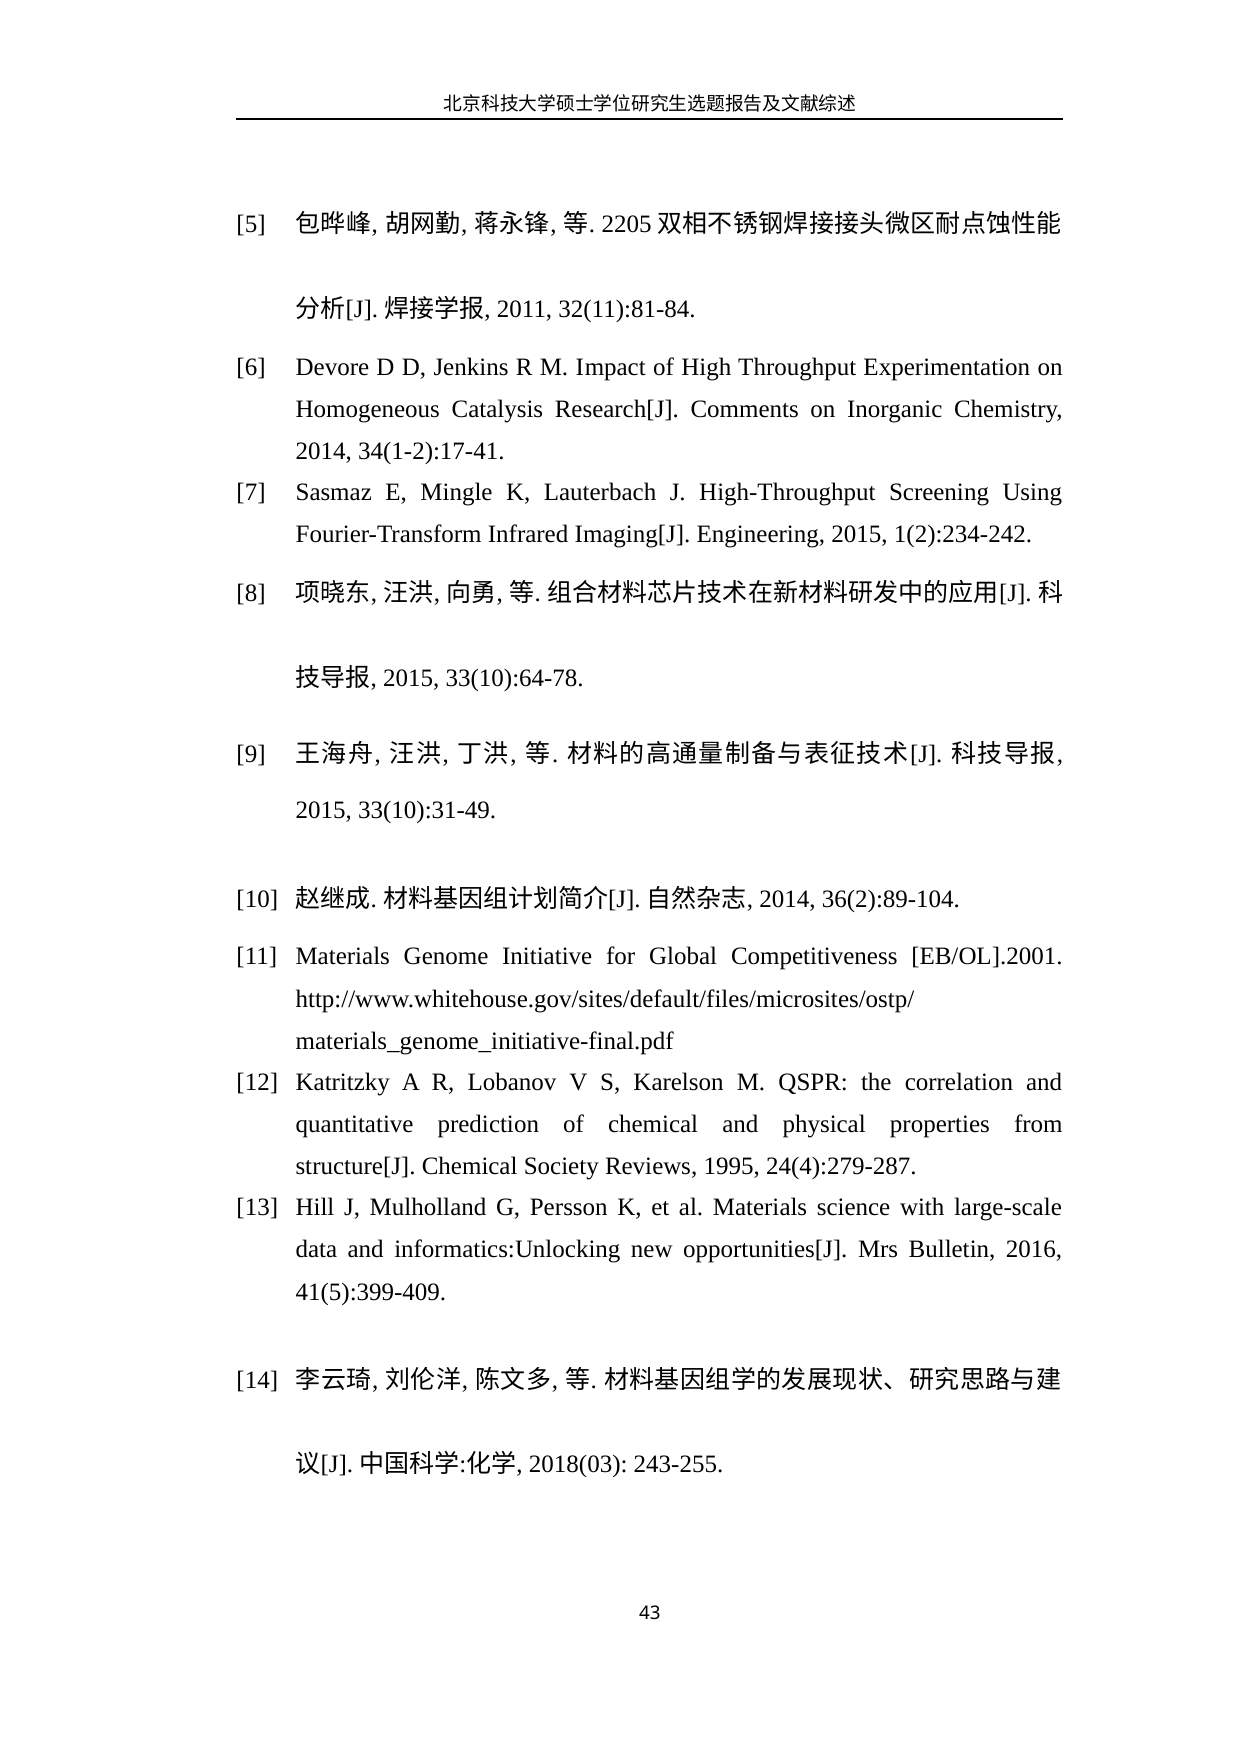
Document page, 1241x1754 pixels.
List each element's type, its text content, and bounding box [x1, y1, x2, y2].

list 王海舟, 汪洪, 丁洪, 等. 材料的高通量制备与表征技术[J]. 科技导报, 2015, 33(10):31-49. [236, 719, 1063, 826]
list Materials Genome Initiative for Global Competitiveness [EB/OL].2001. http://www.whitehouse.gov/sites/default/files/microsites/ostp/ materials_genome_initiative-final.pdf [236, 939, 1063, 1056]
list Sasmaz E, Mingle K, Lauterbach J. High-Throughput Screening Using Fourier-Transform Infrared Imaging[J]. Engineering, 2015, 1(2):234-242. [236, 475, 1063, 550]
list 项晓东, 汪洪, 向勇, 等. 组合材料芯片技术在新材料研发中的应用[J]. 科技导报, 2015, 33(10):64-78. [236, 558, 1063, 708]
list Katritzky A R, Lobanov V S, Karelson M. QSPR: the correlation and quantitative prediction of chemical and physical properties from structure[J]. Chemical Society Reviews, 1995, 24(4):279-287. [236, 1065, 1063, 1182]
list 包晔峰, 胡网勤, 蒋永锋, 等. 2205双相不锈钢焊接接头微区耐点蚀性能分析[J]. 焊接学报, 2011, 32(11):81-84. [236, 189, 1063, 339]
list 李云琦, 刘伦洋, 陈文多, 等. 材料基因组学的发展现状、研究思路与建议[J]. 中国科学:化学, 2018(03): 243-255. [236, 1345, 1063, 1494]
list 赵继成. 材料基因组计划简介[J]. 自然杂志, 2014, 36(2):89-104. [236, 864, 1063, 929]
list Devore D D, Jenkins R M. Impact of High Throughput Experimentation on Homogeneous Catalysis Research[J]. Comments on Inorganic Chemistry, 2014, 34(1-2):17-41. [236, 350, 1063, 467]
list Hill J, Mulholland G, Persson K, et al. Materials science with large-scale data and informatics:Unlocking new opportunities[J]. Mrs Bulletin, 2016, 41(5):399-409. [236, 1190, 1063, 1307]
